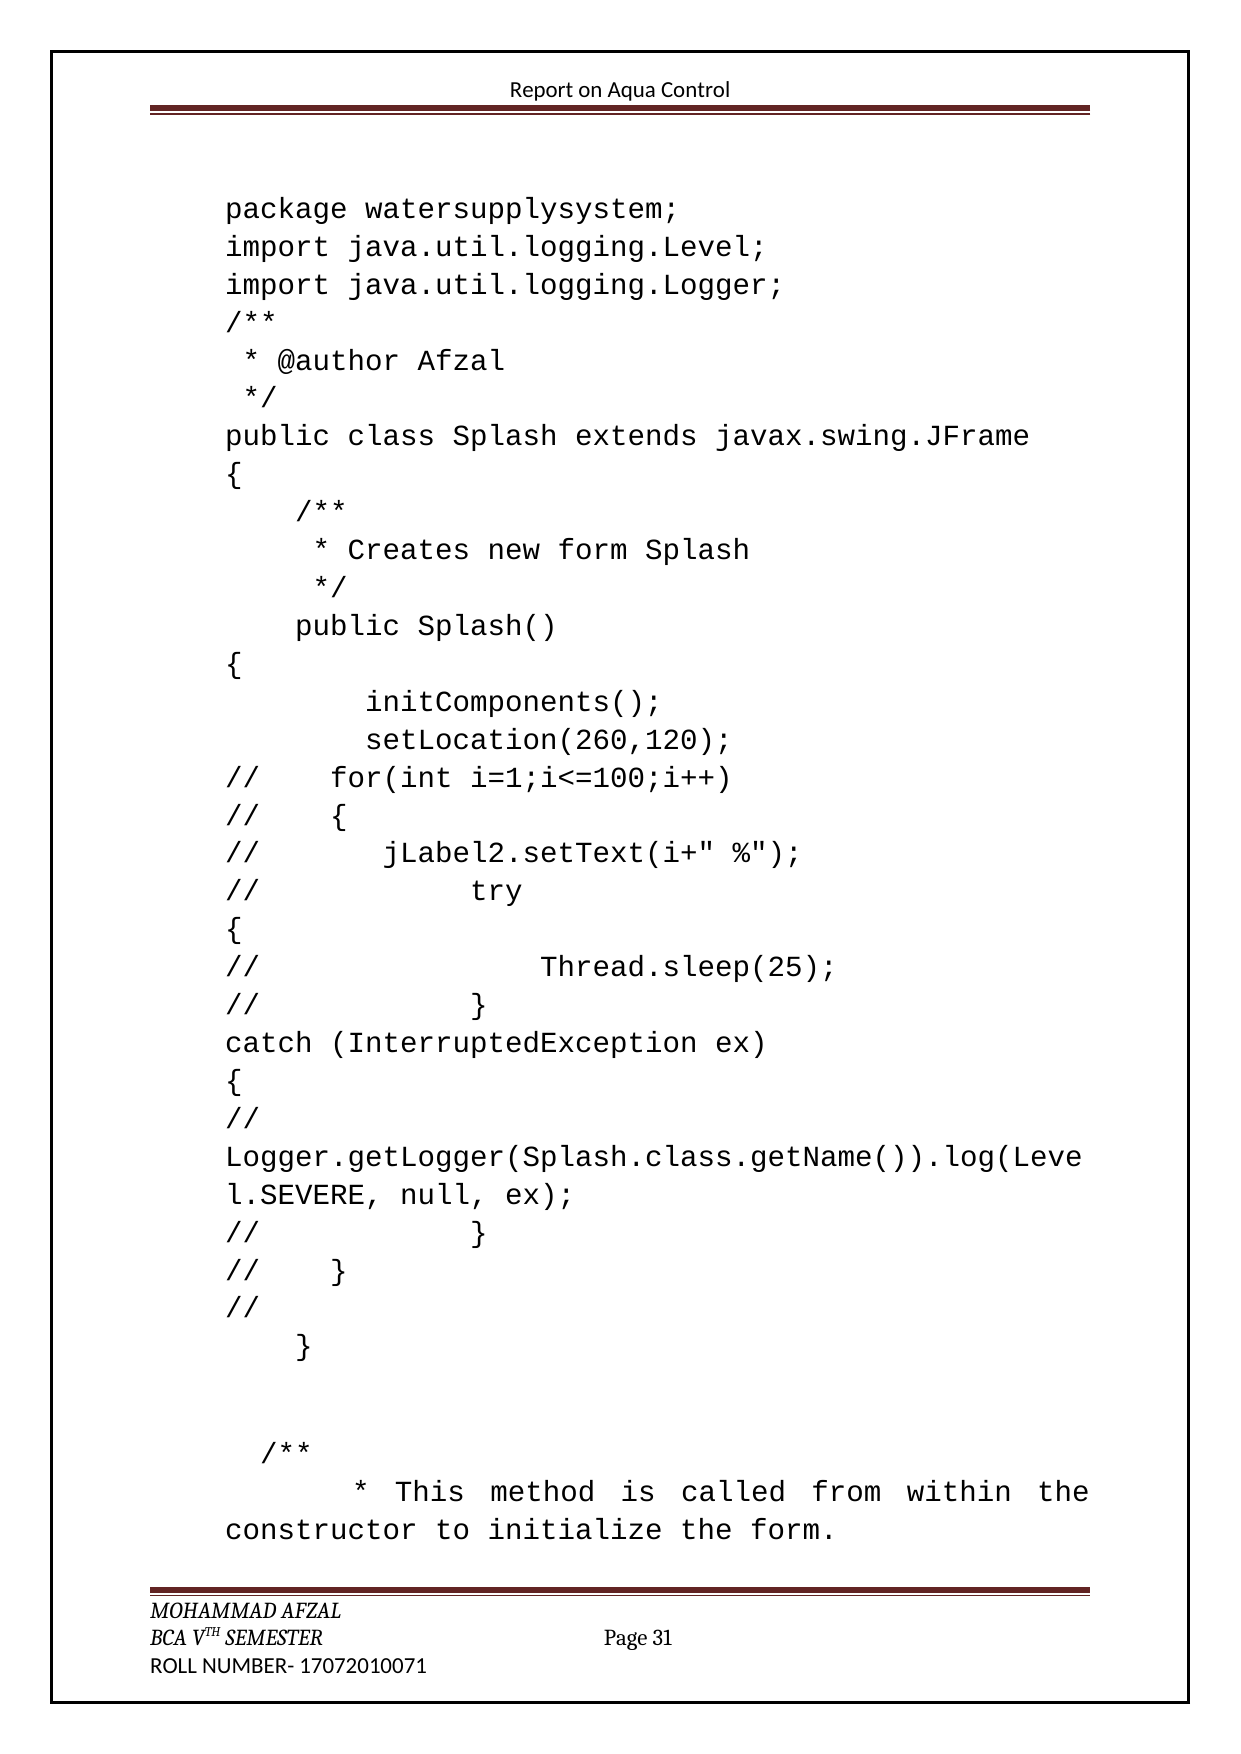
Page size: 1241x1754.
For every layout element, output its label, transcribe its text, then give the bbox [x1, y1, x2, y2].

list // try [225, 877, 1090, 909]
list initComponents(); [225, 687, 1090, 720]
list setLocation(260,120); [225, 725, 1090, 758]
list // Logger.getLogger(Splash.class.getName()).log(Level.SEVERE, null, ex); [225, 1104, 1090, 1213]
list import java.util.logging.Level; [225, 232, 1090, 265]
list /** [225, 1439, 1090, 1473]
list // } [225, 1256, 1090, 1289]
list // [225, 1294, 1090, 1327]
list // { [225, 801, 1090, 834]
list catch (InterruptedException ex) [225, 1028, 1090, 1061]
list // } [225, 990, 1090, 1023]
list public class Splash extends javax.swing.JFrame [225, 422, 1090, 454]
list */ [225, 384, 1090, 417]
list * Creates new form Splash [225, 535, 1090, 568]
list { [225, 914, 1090, 947]
list // jLabel2.setText(i+" %"); [225, 839, 1090, 872]
list // Thread.sleep(25); [225, 952, 1090, 985]
list /** [225, 308, 1090, 341]
list */ [225, 573, 1090, 606]
list * This method is called from within the constructor to initialize the form. [225, 1477, 1090, 1548]
list { [225, 1066, 1090, 1099]
list * @author Afzal [225, 346, 1090, 379]
list /** [225, 497, 1090, 530]
list // } [225, 1218, 1090, 1251]
list package watersupplysystem; [225, 194, 1090, 227]
list { [225, 459, 1090, 492]
list import java.util.logging.Logger; [225, 270, 1090, 303]
list { [225, 649, 1090, 682]
list // for(int i=1;i<=100;i++) [225, 763, 1090, 796]
list } [225, 1332, 1090, 1364]
list public Splash() [225, 611, 1090, 644]
